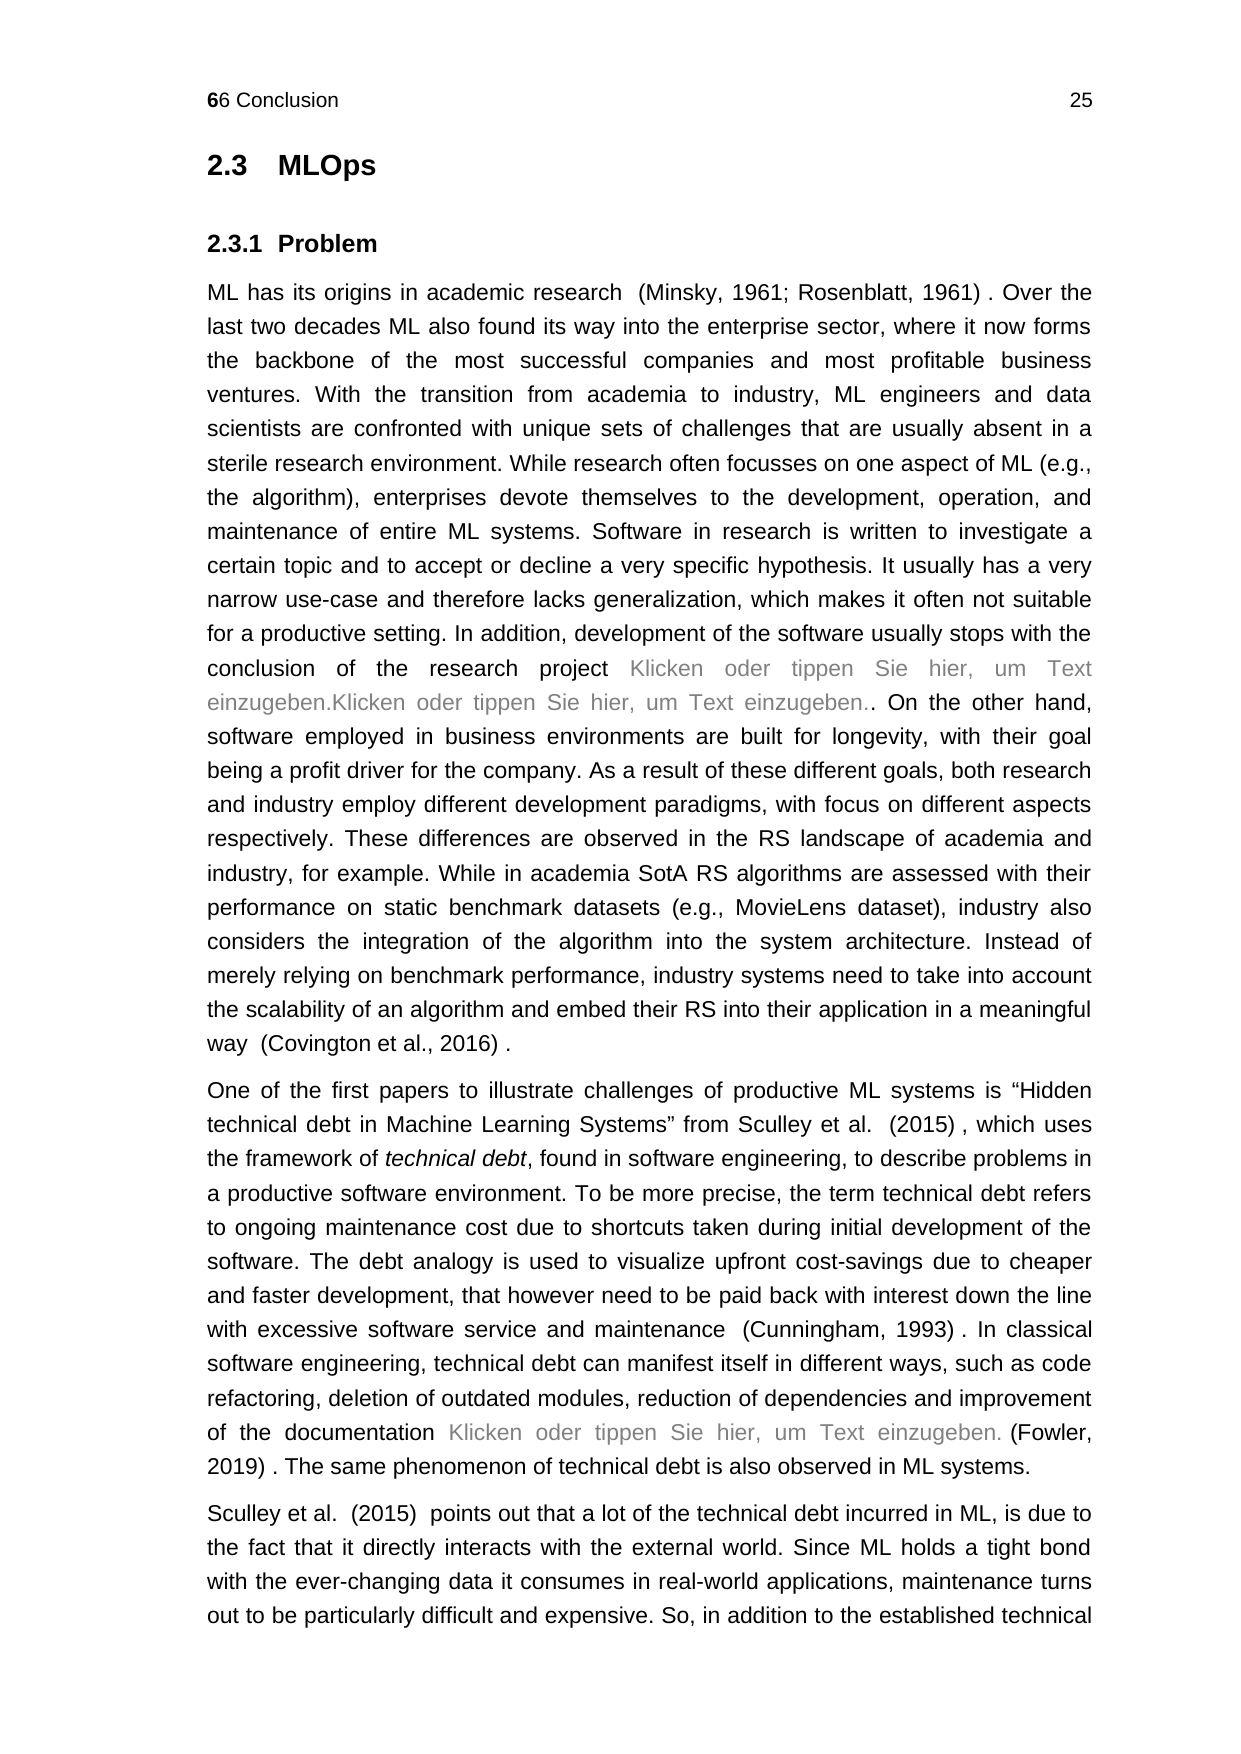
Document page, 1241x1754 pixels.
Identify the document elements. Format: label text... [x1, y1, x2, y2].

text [207, 1499, 1092, 1628]
text ML has its origins in academic research . Over the last two decades ML also found its way into the enterprise sector, where it now forms the backbone of the most successful companies and most profitable business ventures. With the transition from academia to industry, ML engineers and data scientists are confronted with unique sets of challenges that are usually absent in a sterile research environment. While research often focusses on one aspect of ML (e.g., the algorithm), enterprises devote themselves to the development, operation, and maintenance of entire ML systems. Software in research is written to investigate a certain topic and to accept or decline a very specific hypothesis. It usually has a very narrow use-case and therefore lacks generalization, which makes it often not suitable for a productive setting. In addition, development of the software usually stops with the conclusion of the research project . On the other hand, software employed in business environments are built for longevity, with their goal being a profit driver for the company. As a result of these different goals, both research and industry employ different development paradigms, with focus on different aspects respectively. These differences are observed in the RS landscape of academia and industry, for example. While in academia SotA RS algorithms are assessed with their performance on static benchmark datasets (e.g., MovieLens dataset), industry also considers the integration of the algorithm into the system architecture. Instead of merely relying on benchmark performance, industry systems need to take into account the scalability of an algorithm and embed their RS into their application in a meaningful way . [207, 279, 1092, 1057]
text One of the first papers to illustrate challenges of productive ML systems is “Hidden technical debt in Machine Learning Systems” from Sculley et al. , which uses the framework of technical debt, found in software engineering, to describe problems in a productive software environment. To be more precise, the term technical debt refers to ongoing maintenance cost due to shortcuts taken during initial development of the software. The debt analogy is used to visualize upfront cost-savings due to cheaper and faster development, that however need to be paid back with interest down the line with excessive software service and maintenance . In classical software engineering, technical debt can manifest itself in different ways, such as code refactoring, deletion of outdated modules, reduction of dependencies and improvement of the documentation . The same phenomenon of technical debt is also observed in ML systems. [207, 1077, 1092, 1479]
subtitle MLOps [207, 148, 1092, 181]
subtitle Problem [207, 229, 1092, 258]
